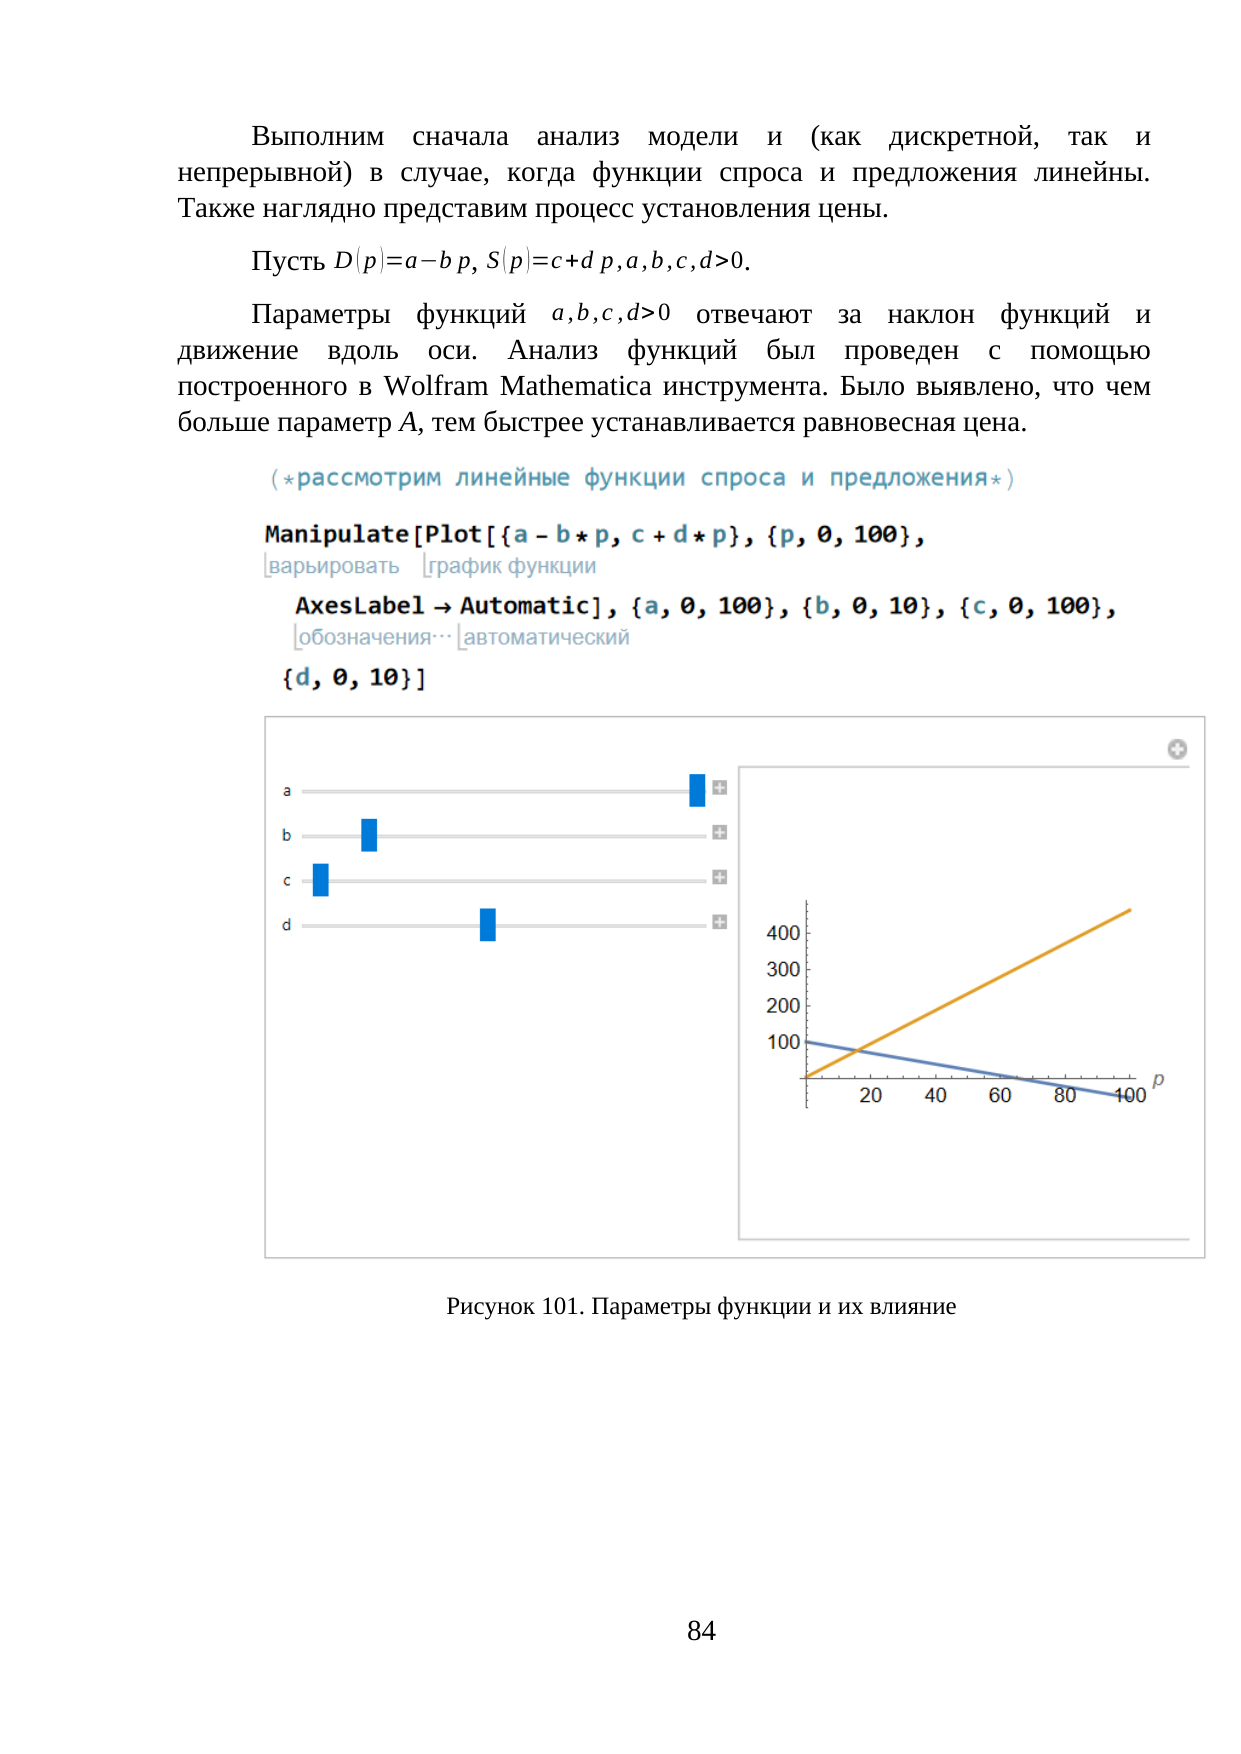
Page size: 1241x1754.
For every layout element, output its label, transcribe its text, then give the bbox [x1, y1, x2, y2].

text Пусть , . [177, 243, 1152, 277]
text Выполним сначала анализ модели и (как дискретной, так и непрерывной) в случае, когда функции спроса и предложения линейны. Также наглядно представим процесс установления цены. [177, 118, 1152, 224]
text Рисунок 101. Параметры функции и их влияние [177, 1291, 1152, 1320]
picture [251, 457, 1226, 1273]
text Параметры функций отвечают за наклон функций и движение вдоль оси. Анализ функций был проведен с помощью построенного в Wolfram Mathematica инструмента. Было выявлено, что чем больше параметр A, тем быстрее устанавливается равновесная цена. [177, 296, 1152, 438]
